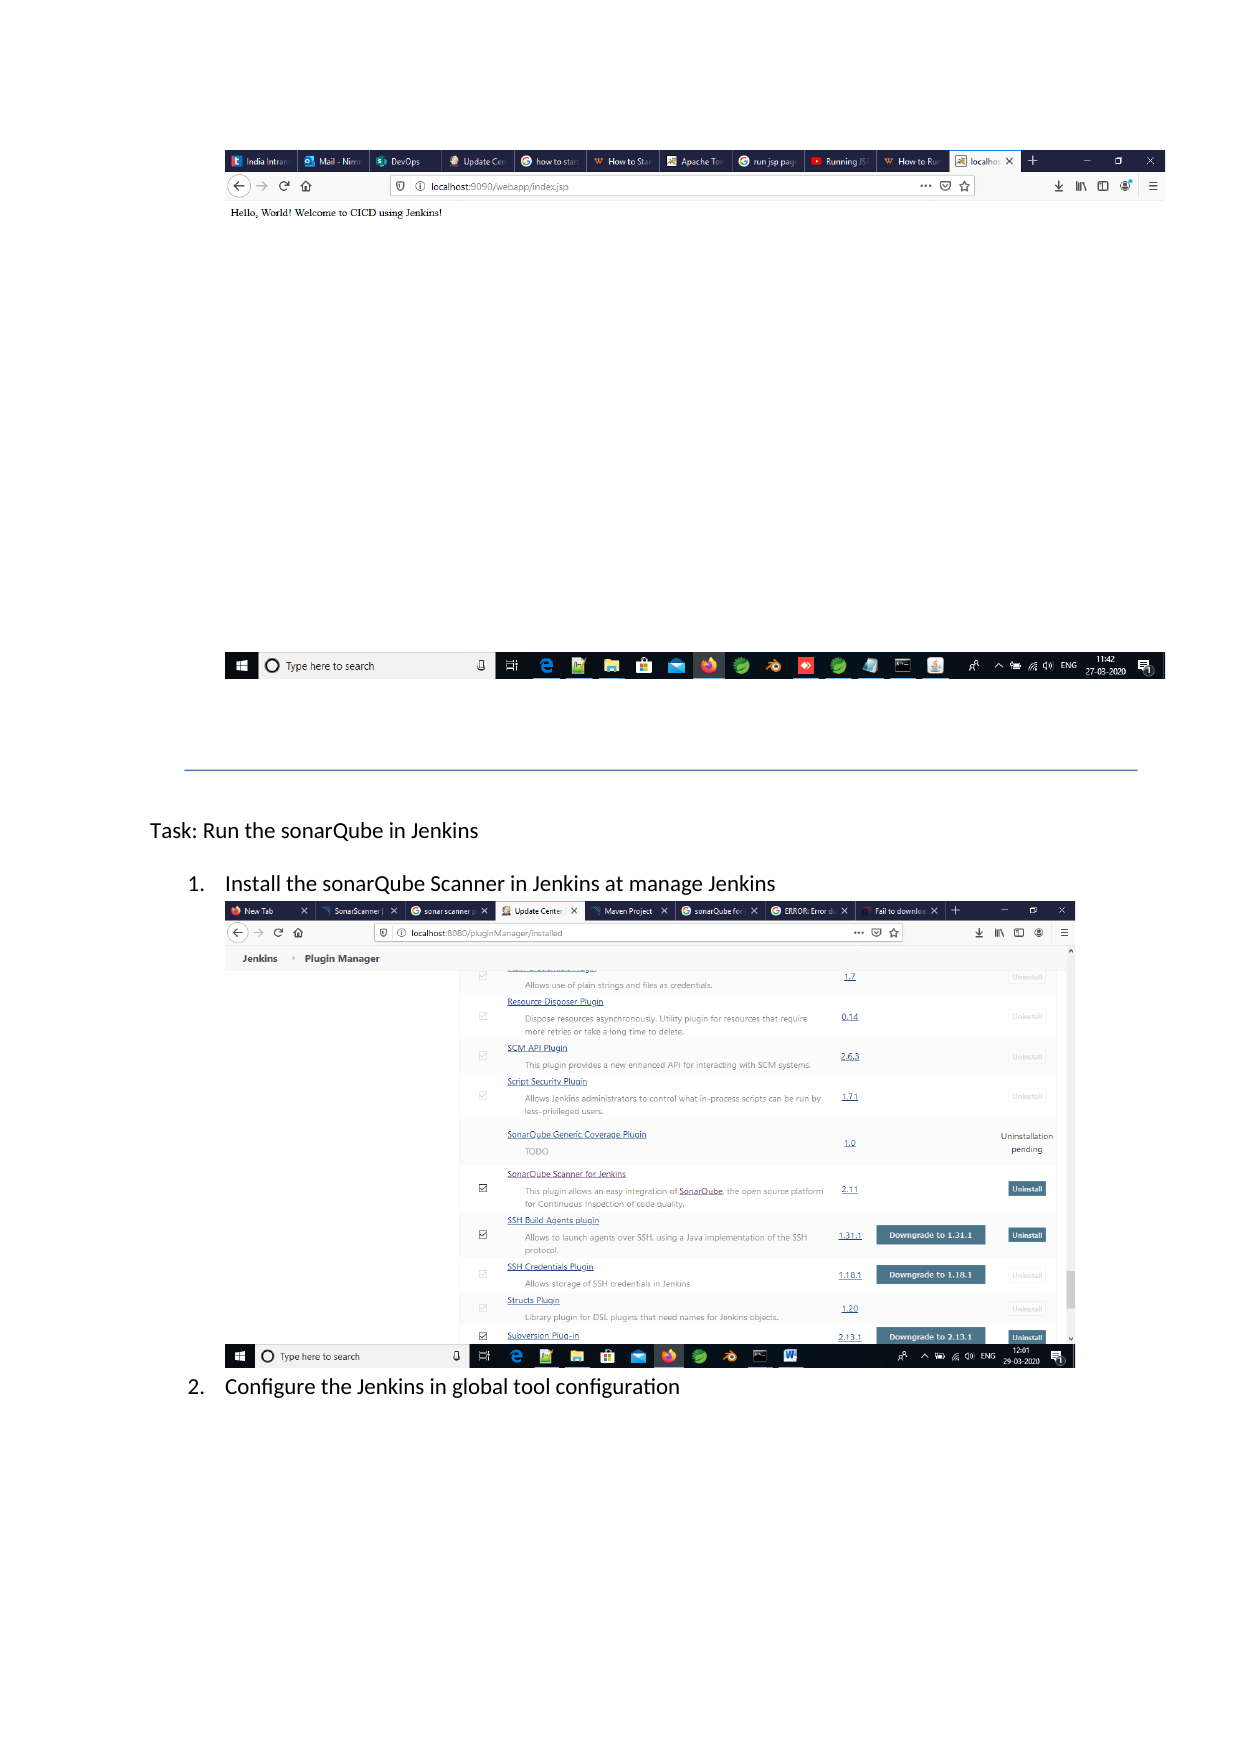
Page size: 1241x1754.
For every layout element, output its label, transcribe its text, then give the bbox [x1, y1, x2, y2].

picture [225, 150, 1166, 679]
list Install the sonarQube Scanner in Jenkins at manage Jenkins [187, 869, 1090, 897]
text Task: Run the sonarQube in Jenkins [150, 816, 1090, 844]
list Configure the Jenkins in global tool configuration [187, 1372, 1090, 1400]
picture [225, 901, 1075, 1368]
